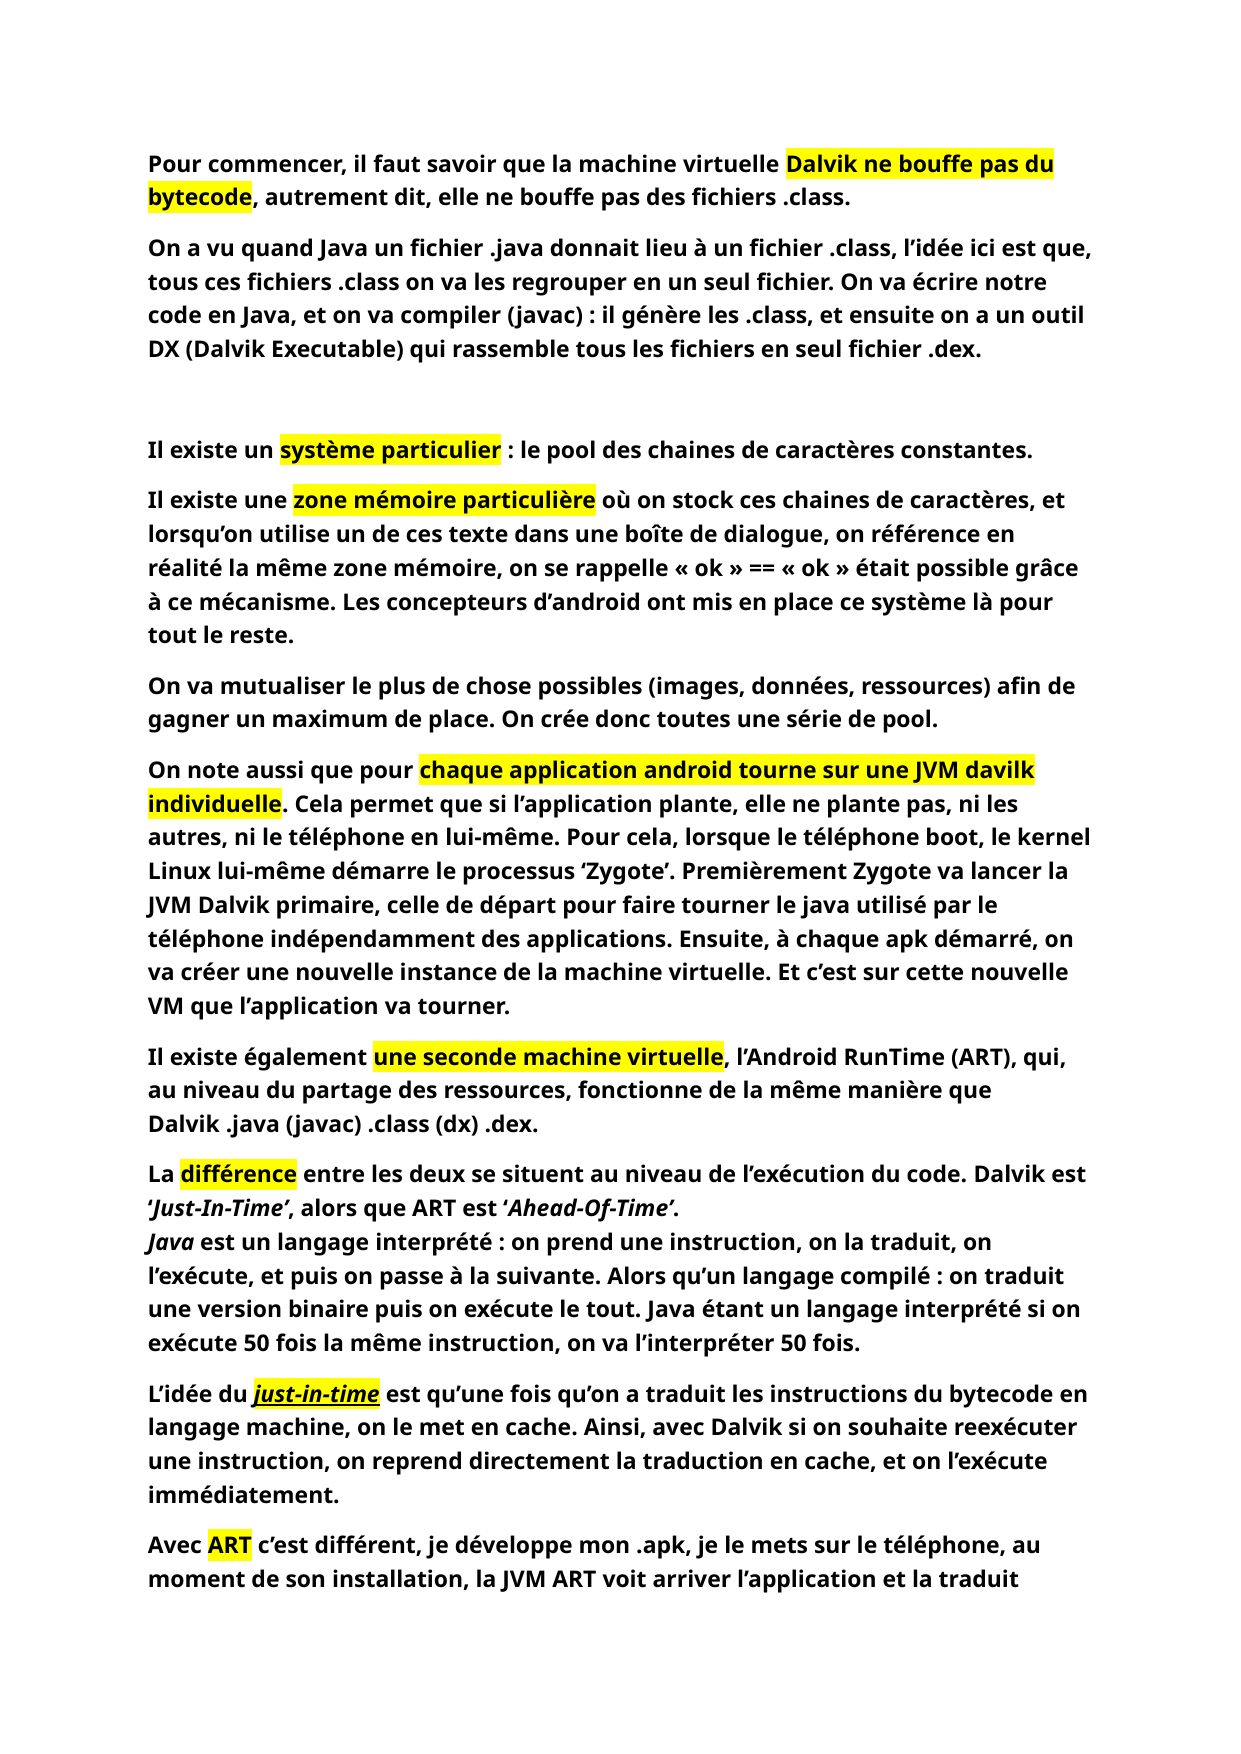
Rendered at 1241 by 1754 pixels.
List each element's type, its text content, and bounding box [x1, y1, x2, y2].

text On va mutualiser le plus de chose possibles (images, données, ressources) afin de gagner un maximum de place. On crée donc toutes une série de pool. [148, 670, 1093, 735]
text La différence entre les deux se situent au niveau de l’exécution du code. Dalvik est ‘Just-In-Time’, alors que ART est ‘Ahead-Of-Time’. Java est un langage interprété : on prend une instruction, on la traduit, on l’exécute, et puis on passe à la suivante. Alors qu’un langage compilé : on traduit une version binaire puis on exécute le tout. Java étant un langage interprété si on exécute 50 fois la même instruction, on va l’interpréter 50 fois. [148, 1158, 1093, 1358]
text Pour commencer, il faut savoir que la machine virtuelle Dalvik ne bouffe pas du bytecode, autrement dit, elle ne bouffe pas des fichiers .class. [148, 148, 1093, 213]
text Il existe également une seconde machine virtuelle, l’Android RunTime (ART), qui, au niveau du partage des ressources, fonctionne de la même manière que Dalvik .java (javac) .class (dx) .dex. [148, 1041, 1093, 1139]
text On note aussi que pour chaque application android tourne sur une JVM davilk individuelle. Cela permet que si l’application plante, elle ne plante pas, ni les autres, ni le téléphone en lui-même. Pour cela, lorsque le téléphone boot, le kernel Linux lui-même démarre le processus ‘Zygote’. Premièrement Zygote va lancer la JVM Dalvik primaire, celle de départ pour faire tourner le java utilisé par le téléphone indépendamment des applications. Ensuite, à chaque apk démarré, on va créer une nouvelle instance de la machine virtuelle. Et c’est sur cette nouvelle VM que l’application va tourner. [148, 754, 1093, 1021]
text Il existe une zone mémoire particulière où on stock ces chaines de caractères, et lorsqu’on utilise un de ces texte dans une boîte de dialogue, on référence en réalité la même zone mémoire, on se rappelle « ok » == « ok » était possible grâce à ce mécanisme. Les concepteurs d’android ont mis en place ce système là pour tout le reste. [148, 484, 1093, 651]
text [148, 1529, 1093, 1594]
text On a vu quand Java un fichier .java donnait lieu à un fichier .class, l’idée ici est que, tous ces fichiers .class on va les regrouper en un seul fichier. On va écrire notre code en Java, et on va compiler (javac) : il génère les .class, et ensuite on a un outil DX (Dalvik Executable) qui rassemble tous les fichiers en seul fichier .dex. [148, 232, 1093, 364]
text Il existe un système particulier : le pool des chaines de caractères constantes. [501, 434, 1093, 465]
text L’idée du just-in-time est qu’une fois qu’on a traduit les instructions du bytecode en langage machine, on le met en cache. Ainsi, avec Dalvik si on souhaite reexécuter une instruction, on reprend directement la traduction en cache, et on l’exécute immédiatement. [148, 1378, 1093, 1510]
